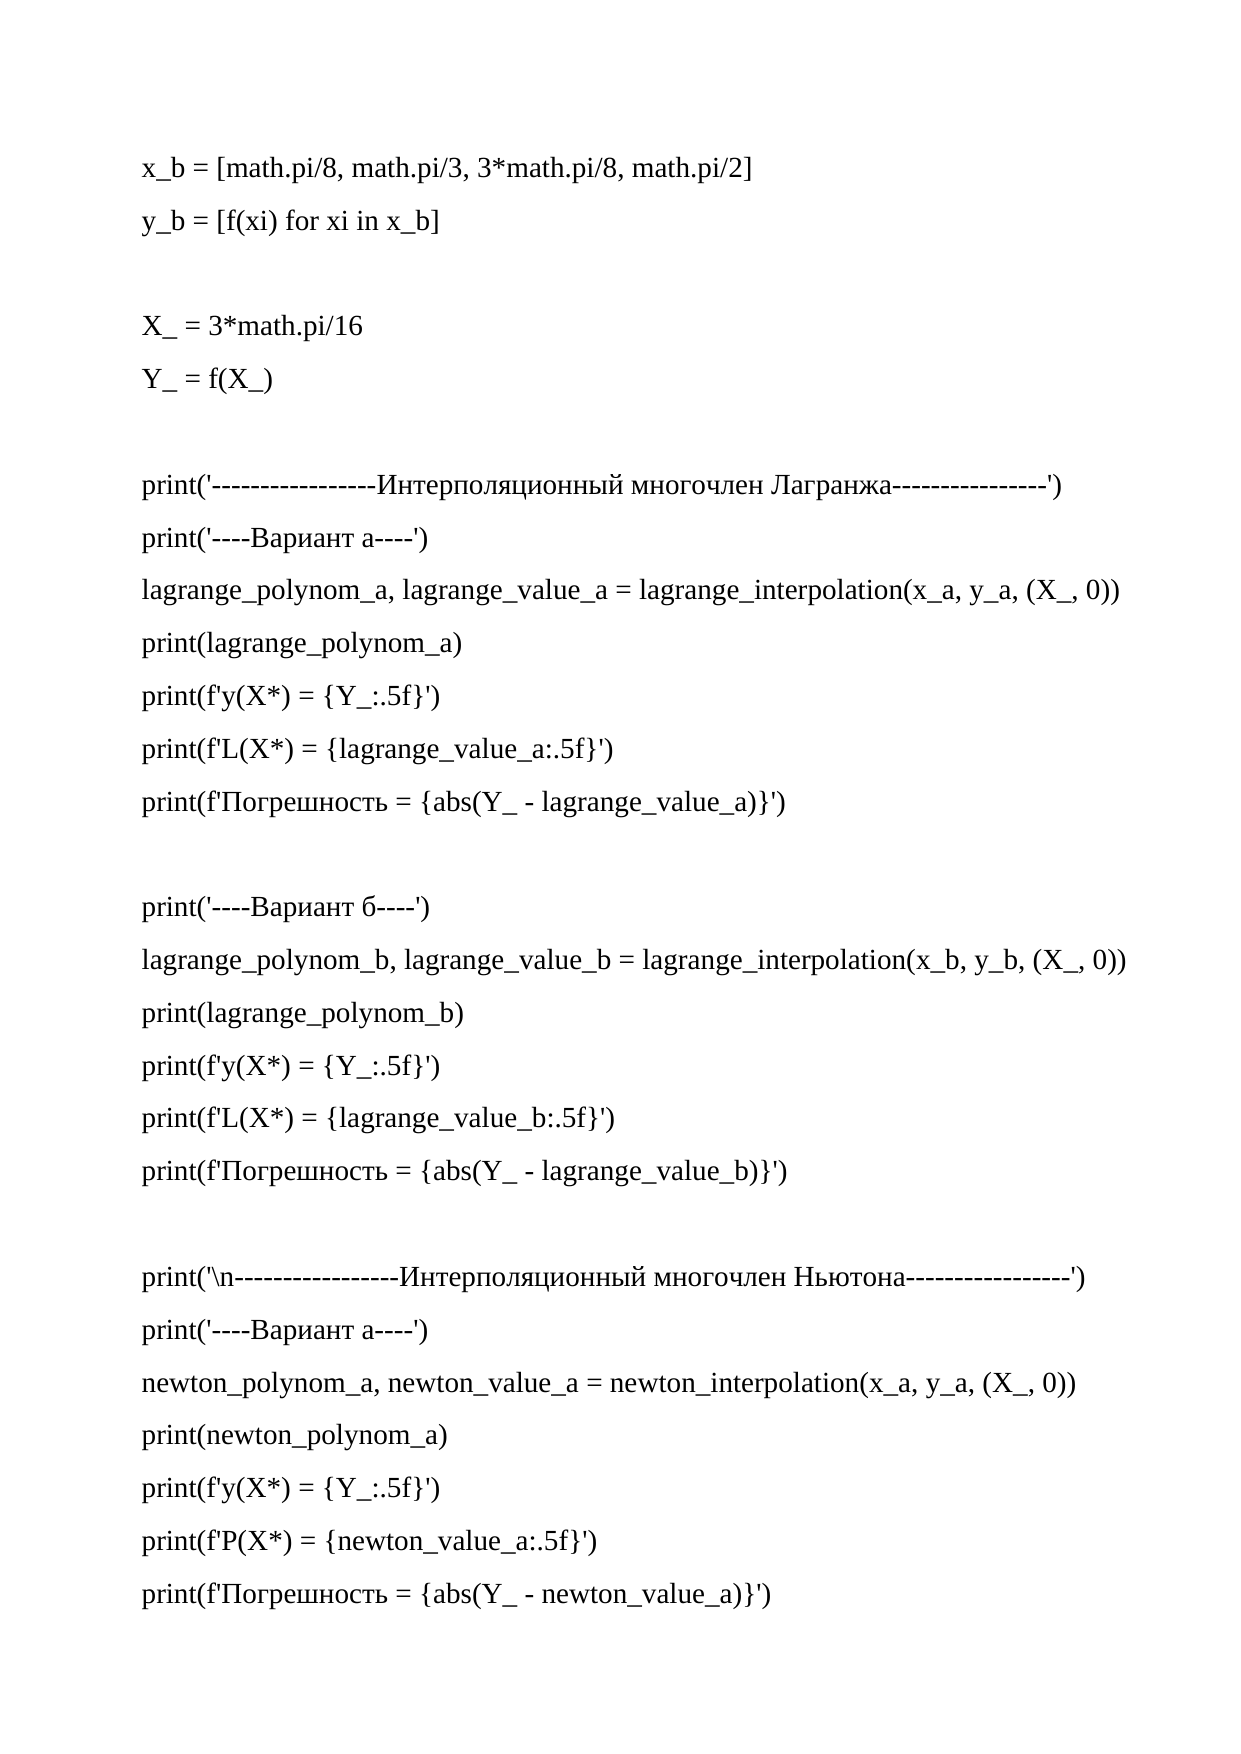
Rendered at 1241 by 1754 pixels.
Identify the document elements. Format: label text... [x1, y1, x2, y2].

text X_ = 3*math.pi/16 [112, 308, 1128, 342]
text Y_ = f(X_) [112, 361, 1128, 395]
text print('----Вариант а----') [112, 520, 1128, 553]
text print(f'Погрешность = {abs(Y_ - newton_value_a)}') [112, 1576, 1128, 1609]
text print('----Вариант а----') [112, 1312, 1128, 1345]
text lagrange_polynom_b, lagrange_value_b = lagrange_interpolation(x_b, y_b, (X_, 0)) [112, 942, 1128, 976]
text x_b = [math.pi/8, math.pi/3, 3*math.pi/8, math.pi/2] [112, 150, 1128, 183]
text print(f'P(X*) = {newton_value_a:.5f}') [112, 1523, 1128, 1557]
text print(f'L(X*) = {lagrange_value_b:.5f}') [112, 1101, 1128, 1134]
text print(f'y(X*) = {Y_:.5f}') [112, 1470, 1128, 1504]
text lagrange_polynom_a, lagrange_value_a = lagrange_interpolation(x_a, y_a, (X_, 0)) [112, 572, 1128, 606]
text print(f'L(X*) = {lagrange_value_a:.5f}') [112, 731, 1128, 764]
text print(lagrange_polynom_b) [112, 995, 1128, 1028]
text newton_polynom_a, newton_value_a = newton_interpolation(x_a, y_a, (X_, 0)) [112, 1365, 1128, 1398]
text print(f'y(X*) = {Y_:.5f}') [112, 1048, 1128, 1081]
text print(f'y(X*) = {Y_:.5f}') [112, 678, 1128, 712]
text print(lagrange_polynom_a) [112, 625, 1128, 659]
text print(newton_polynom_a) [112, 1417, 1128, 1451]
text y_b = [f(xi) for xi in x_b] [112, 203, 1128, 236]
text print('----Вариант б----') [112, 889, 1128, 923]
text print(f'Погрешность = {abs(Y_ - lagrange_value_b)}') [112, 1153, 1128, 1187]
text print(f'Погрешность = {abs(Y_ - lagrange_value_a)}') [112, 784, 1128, 817]
text print('\n-----------------Интерполяционный многочлен Ньютона-----------------') [112, 1259, 1128, 1293]
text print('-----------------Интерполяционный многочлен Лагранжа----------------') [112, 467, 1128, 500]
